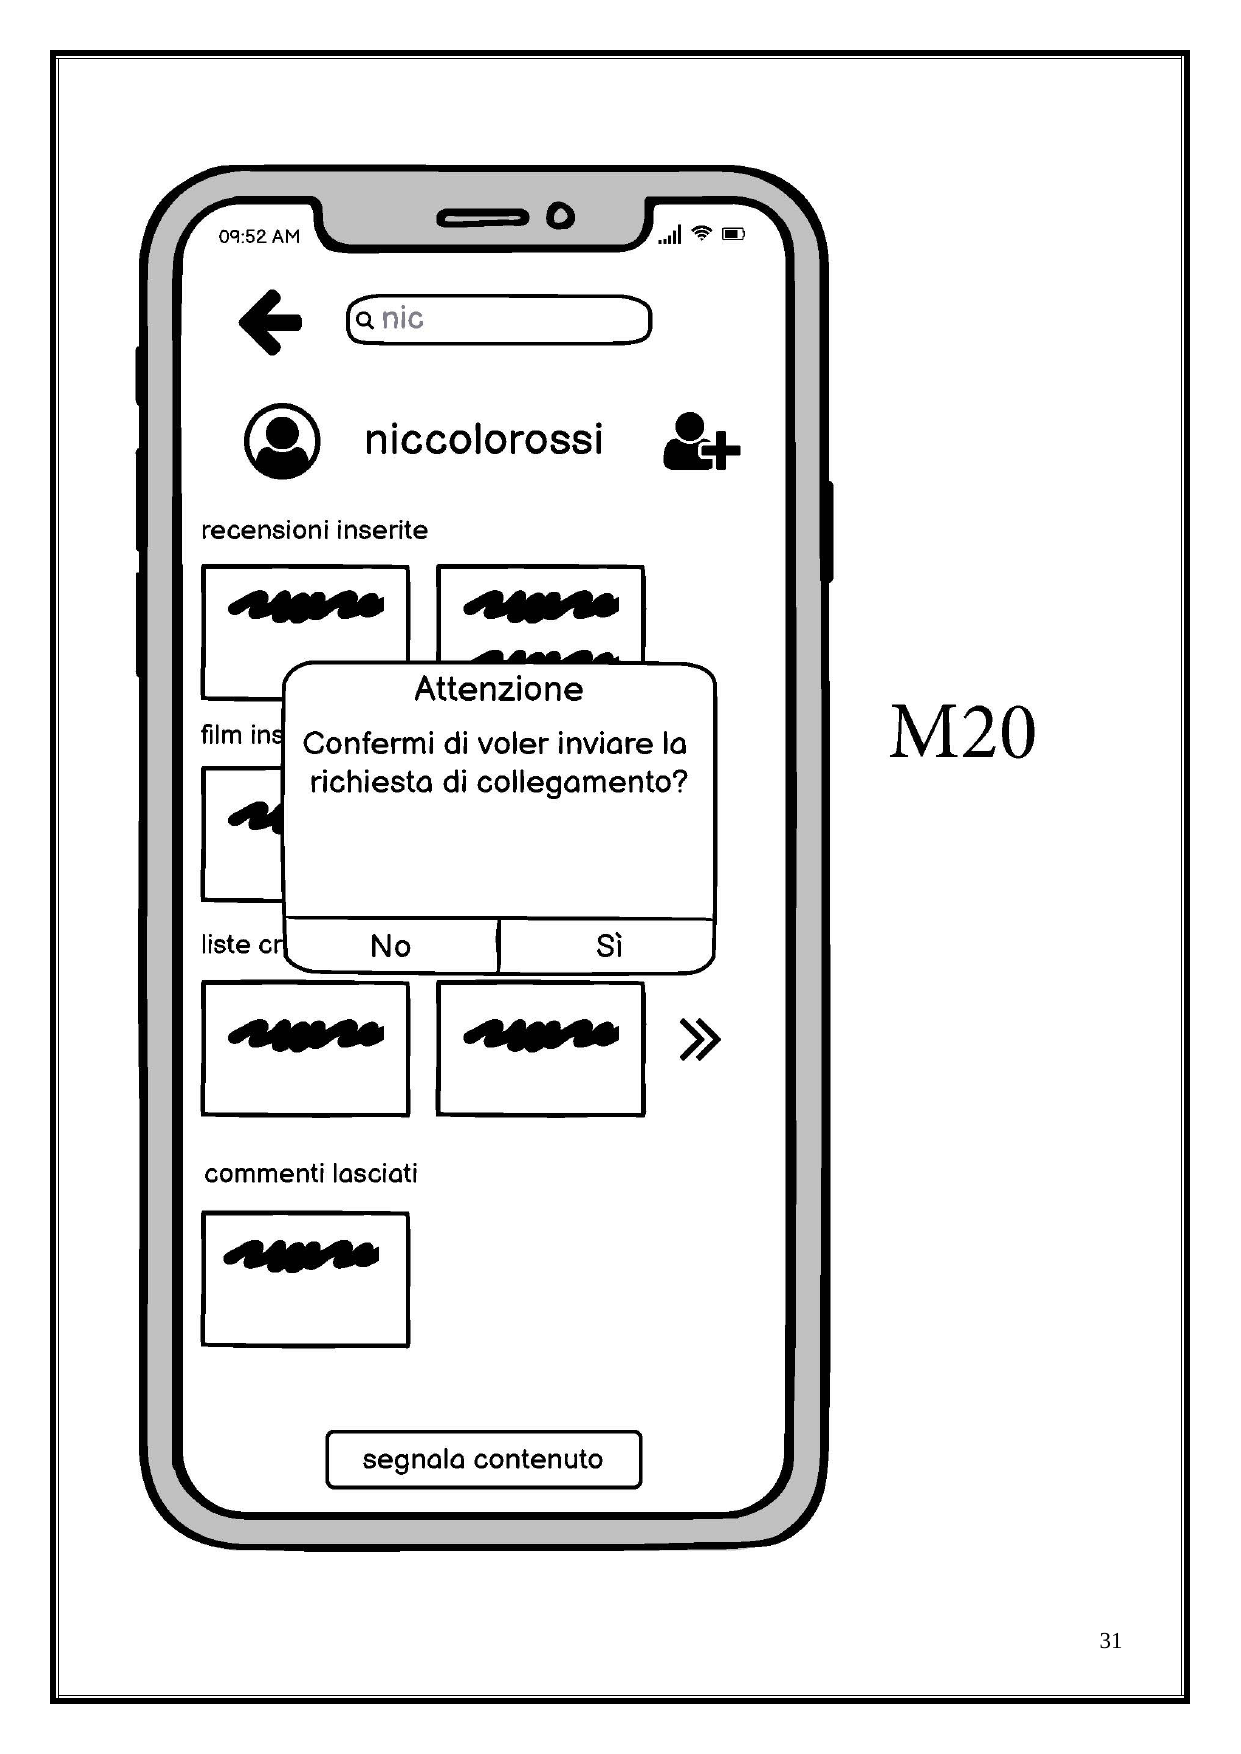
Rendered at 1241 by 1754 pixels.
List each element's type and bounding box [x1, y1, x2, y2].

picture [118, 147, 1123, 1568]
